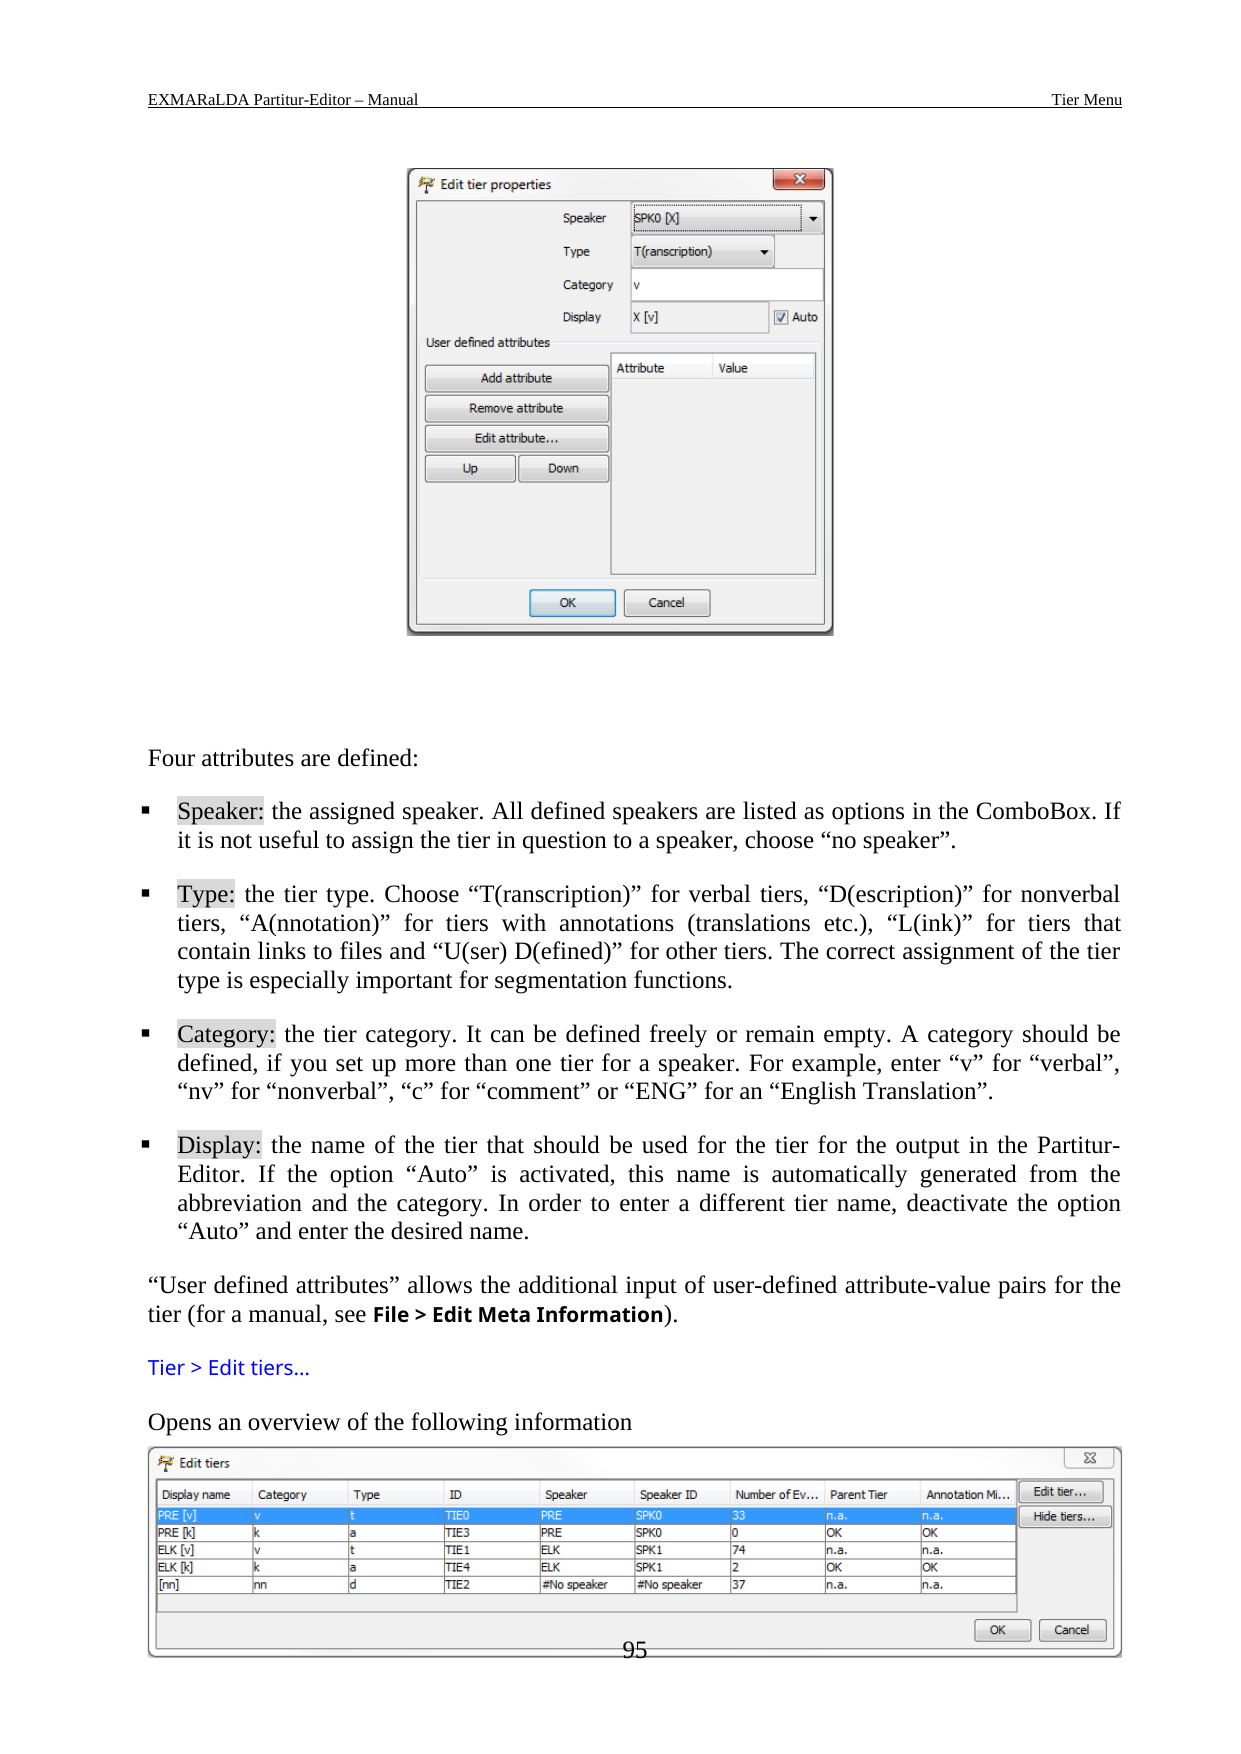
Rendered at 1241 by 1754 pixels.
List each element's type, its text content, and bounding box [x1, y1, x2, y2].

text Category: the tier category. It can be defined freely or remain empty. A category should be defined, if you set up more than one tier for a speaker. For example, enter “v” for “verbal”, “nv” for “nonverbal”, “c” for “comment” or “ENG” for an “English Translation”. [139, 1019, 1122, 1105]
text “User defined attributes” allows the additional input of user-defined attribute-value pairs for the tier (for a manual, see File > Edit Meta Information). [148, 1270, 1122, 1328]
text Type: the tier type. Choose “T(ranscription)” for verbal tiers, “D(escription)” for nonverbal tiers, “A(nnotation)” for tiers with annotations (translations etc.), “L(ink)” for tiers that contain links to files and “U(ser) D(efined)” for other tiers. The correct assignment of the tier type is especially important for segmentation functions. [139, 879, 1122, 994]
picture [625, 1643, 631, 1650]
text Four attributes are defined: [148, 743, 1122, 771]
text Opens an overview of the following information [148, 1407, 1122, 1436]
subtitle Tier > Edit tiers… [148, 1353, 1122, 1382]
text Display: the name of the tier that should be used for the tier for the output in the Partitur-Editor. If the option “Auto” is activated, this name is automatically generated from the abbreviation and the category. In order to enter a different tier name, deactivate the option “Auto” and enter the desired name. [139, 1130, 1122, 1245]
picture [147, 1446, 1123, 1658]
text Speaker: the assigned speaker. All defined speakers are listed as options in the ComboBox. If it is not useful to assign the tier in question to a speaker, choose “no speaker”. [139, 796, 1122, 854]
picture [406, 168, 834, 636]
